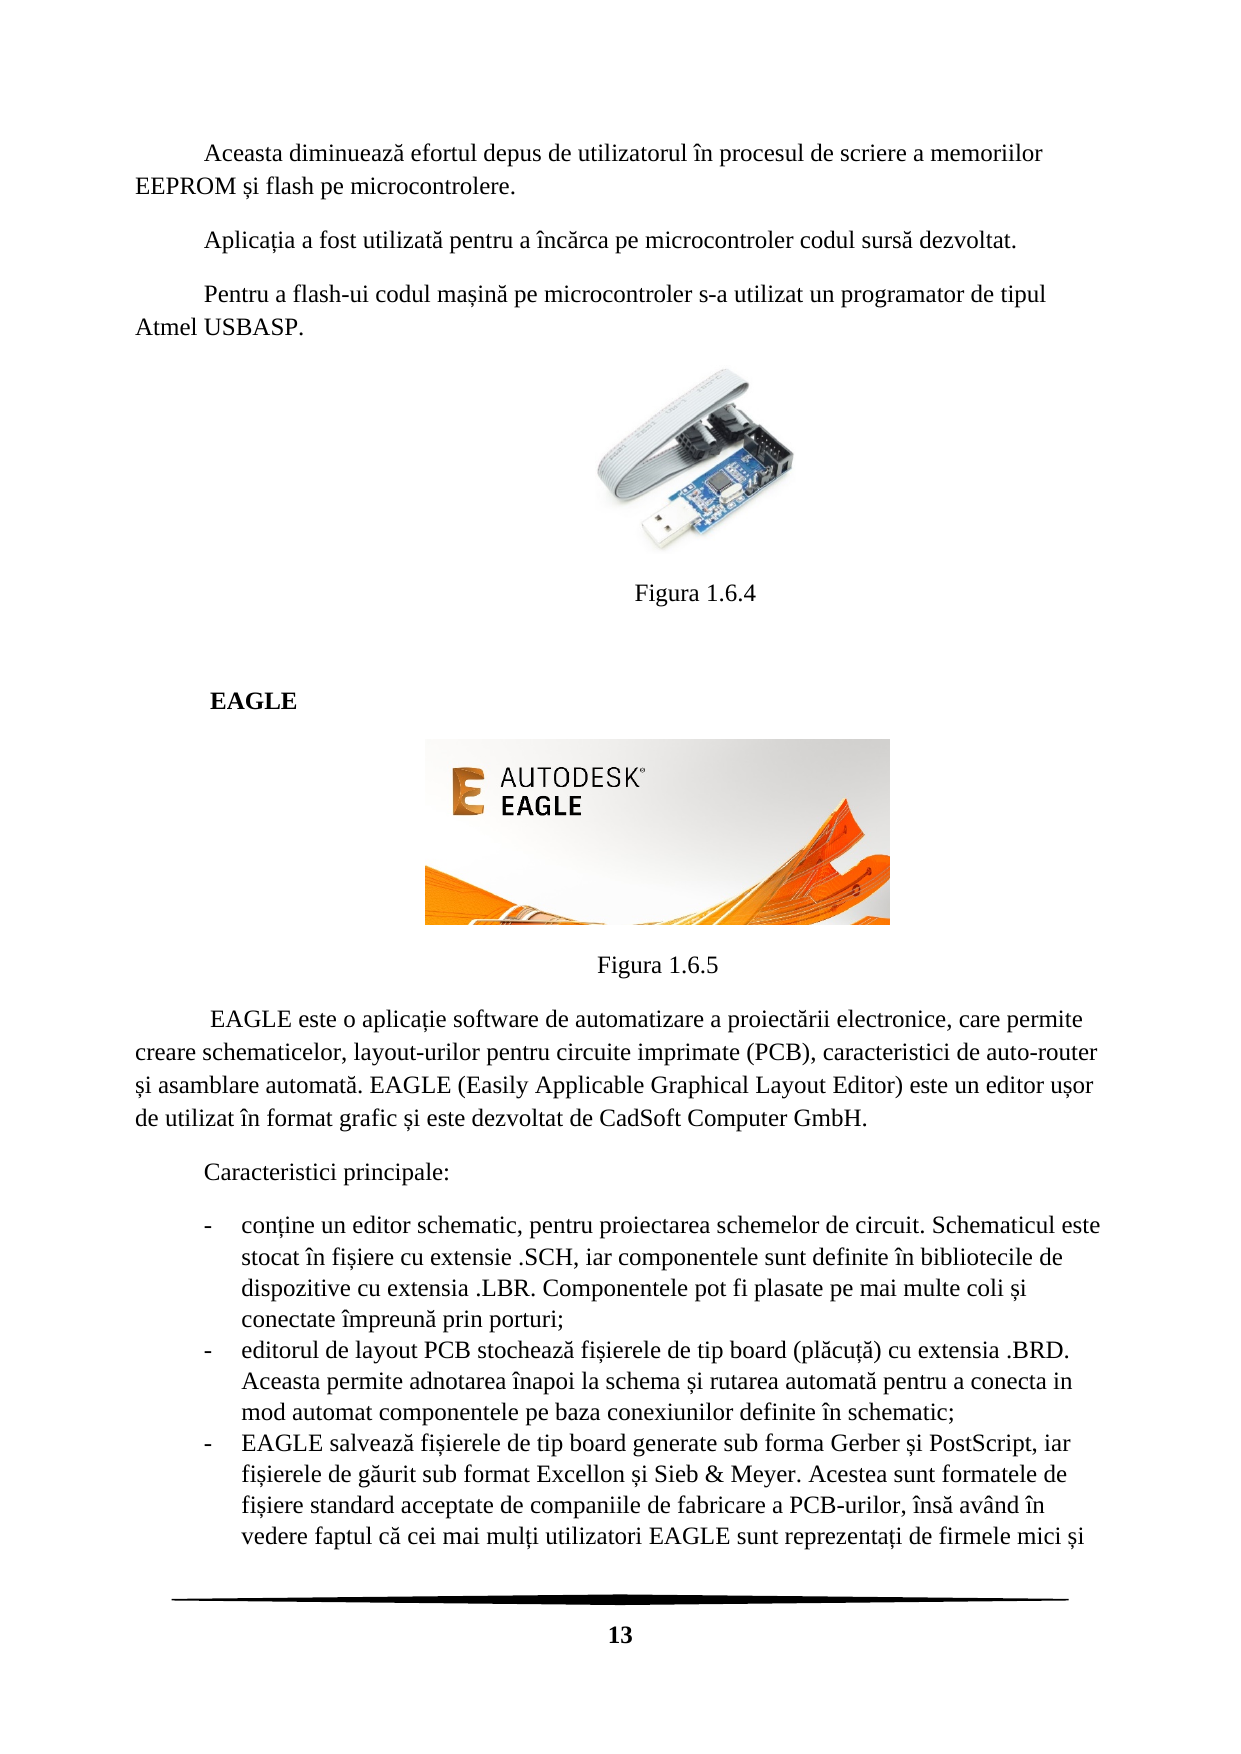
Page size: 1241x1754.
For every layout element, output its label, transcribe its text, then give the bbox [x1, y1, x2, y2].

picture [425, 739, 890, 925]
picture [595, 365, 796, 554]
text Figura 1.6.5 [135, 950, 1105, 979]
text Aceasta diminuează efortul depus de utilizatorul în procesul de scriere a memoriilor EEPROM și flash pe microcontrolere. [135, 138, 1105, 200]
text Figura 1.6.4 [210, 578, 1105, 607]
text Pentru a flash-ui codul mașină pe microcontroler s-a utilizat un programator de tipul Atmel USBASP. [135, 279, 1105, 341]
text EAGLE [135, 686, 1105, 714]
text Aplicația a fost utilizată pentru a încărca pe microcontroler codul sursă dezvoltat. [135, 225, 1105, 254]
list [204, 1428, 1105, 1550]
list editorul de layout PCB stochează fișierele de tip board (plăcuță) cu extensia .BRD. Aceasta permite adnotarea înapoi la schema și rutarea automată pentru a conecta in mod automat componentele pe baza conexiunilor definite în schematic; [204, 1335, 1105, 1426]
text Caracteristici principale: [135, 1157, 1105, 1186]
text EAGLE este o aplicație software de automatizare a proiectării electronice, care permite creare schematicelor, layout-urilor pentru circuite imprimate (PCB), caracteristici de auto-router și asamblare automată. EAGLE (Easily Applicable Graphical Layout Editor) este un editor ușor de utilizat în format grafic și este dezvoltat de CadSoft Computer GmbH. [135, 1004, 1105, 1132]
list conține un editor schematic, pentru proiectarea schemelor de circuit. Schematicul este stocat în fișiere cu extensie .SCH, iar componentele sunt definite în bibliotecile de dispozitive cu extensia .LBR. Componentele pot fi plasate pe mai multe coli și conectate împreună prin porturi; [204, 1211, 1105, 1332]
